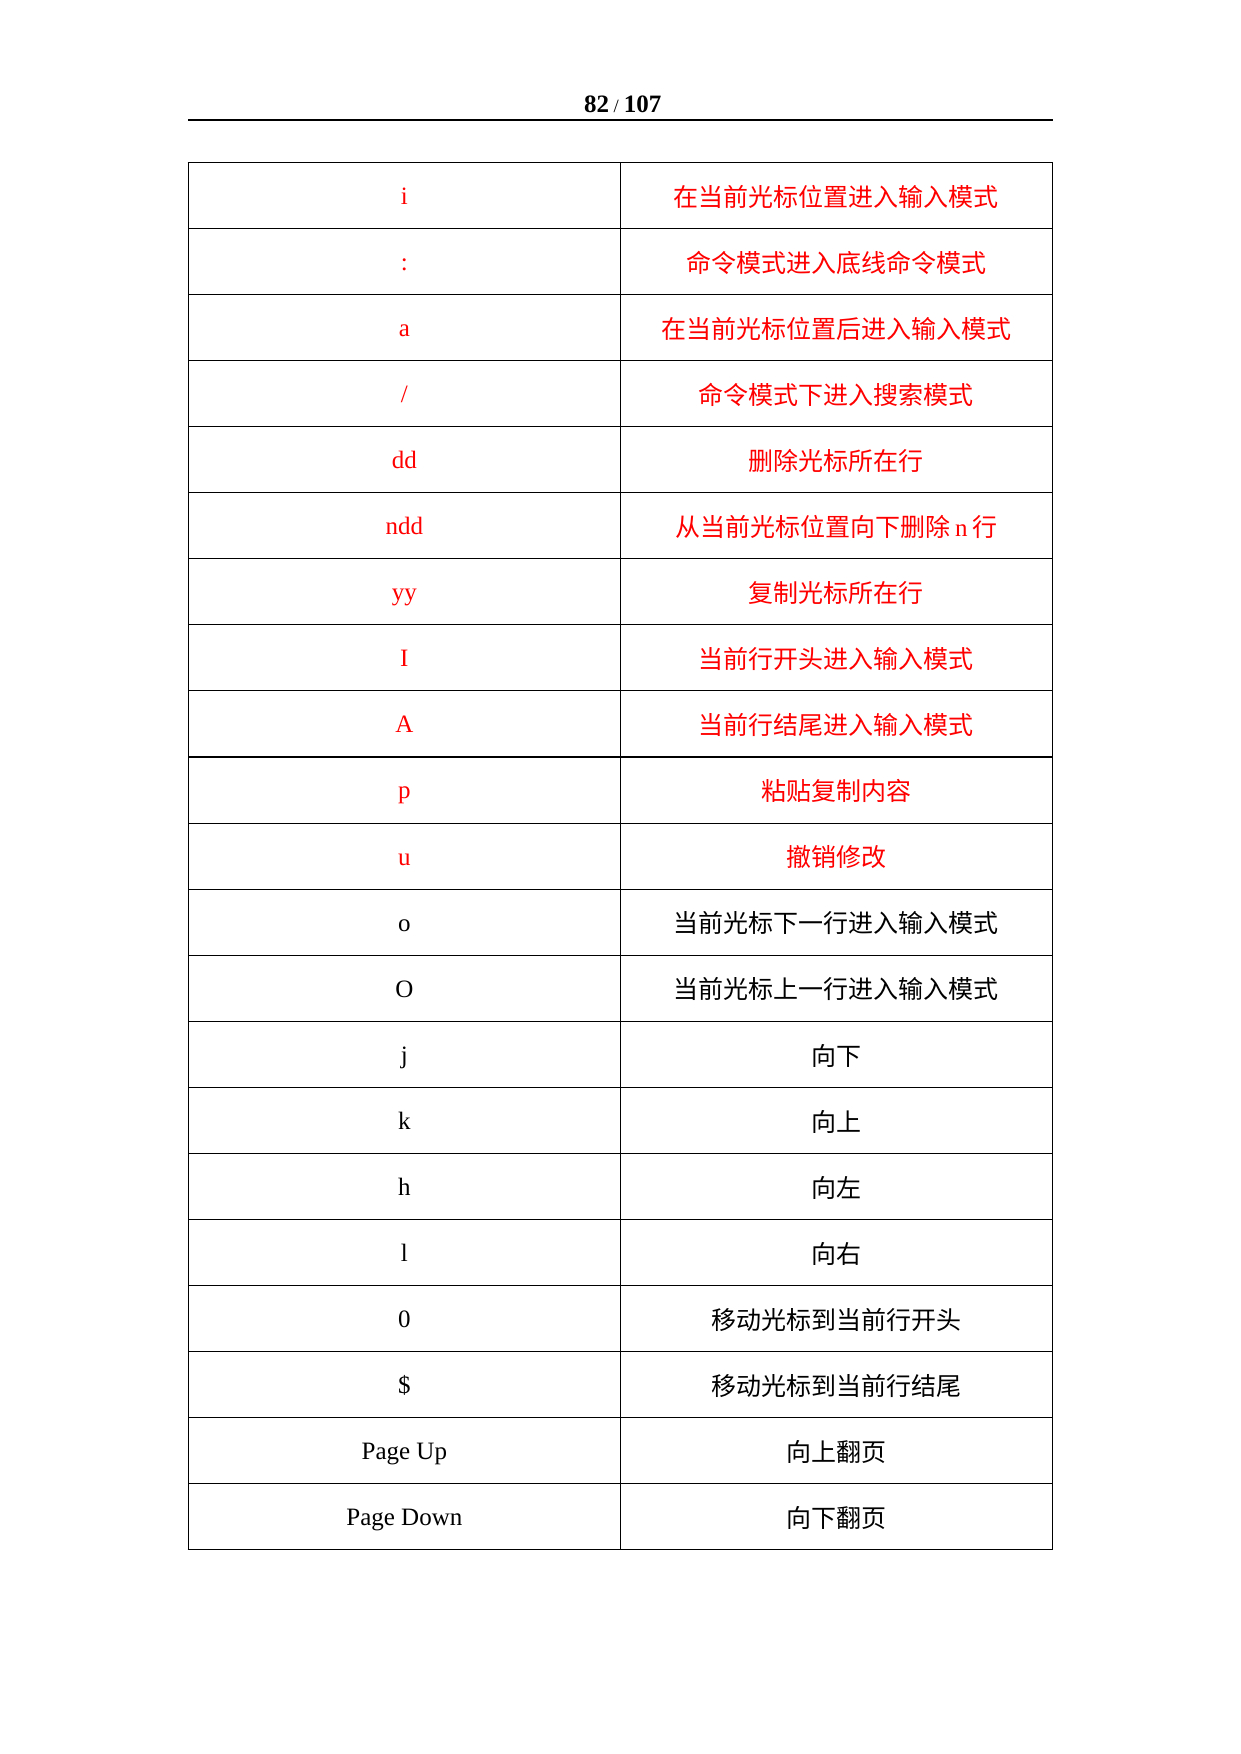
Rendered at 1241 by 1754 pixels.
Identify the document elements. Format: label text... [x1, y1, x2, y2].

table_cell 0 [189, 1286, 620, 1351]
table_cell 在当前光标位置进入输入模式 [621, 163, 1052, 228]
table_cell p [189, 758, 620, 822]
table_cell 删除光标所在行 [621, 427, 1052, 492]
table_cell 向右 [621, 1220, 1052, 1285]
table_cell 移动光标到当前行开头 [621, 1286, 1052, 1351]
table_cell 当前行结尾进入输入模式 [621, 691, 1052, 756]
table_cell h [189, 1154, 620, 1219]
table_cell $ [189, 1352, 620, 1417]
table_cell 粘贴复制内容 [621, 758, 1052, 822]
table_cell 向下翻页 [621, 1484, 1052, 1549]
table_cell Page Up [189, 1418, 620, 1483]
table_cell l [189, 1220, 620, 1285]
table_cell i [189, 163, 620, 228]
table_cell ndd [189, 493, 620, 558]
table_cell 向左 [621, 1154, 1052, 1219]
table_cell Page Down [189, 1484, 620, 1549]
table_cell 当前光标上一行进入输入模式 [621, 956, 1052, 1021]
table_cell 命令模式进入底线命令模式 [621, 229, 1052, 294]
table_cell : [189, 229, 620, 294]
table_cell 向下 [621, 1022, 1052, 1087]
table_cell o [189, 890, 620, 954]
table_cell 从当前光标位置向下删除n行 [621, 493, 1052, 558]
table_cell j [189, 1022, 620, 1087]
table_cell dd [189, 427, 620, 492]
table_cell 在当前光标位置后进入输入模式 [621, 295, 1052, 360]
table_cell 向上 [621, 1088, 1052, 1153]
table_cell 向上翻页 [621, 1418, 1052, 1483]
table_cell 撤销修改 [621, 824, 1052, 888]
table_cell yy [189, 559, 620, 624]
table_cell 当前行开头进入输入模式 [621, 625, 1052, 690]
table_cell O [189, 956, 620, 1021]
table_cell A [189, 691, 620, 756]
table_cell 当前光标下一行进入输入模式 [621, 890, 1052, 954]
table_cell k [189, 1088, 620, 1153]
table_cell I [189, 625, 620, 690]
table_cell 复制光标所在行 [621, 559, 1052, 624]
table_cell 移动光标到当前行结尾 [621, 1352, 1052, 1417]
table_cell a [189, 295, 620, 360]
table_cell 命令模式下进入搜索模式 [621, 361, 1052, 426]
table_cell / [189, 361, 620, 426]
table_cell u [189, 824, 620, 888]
